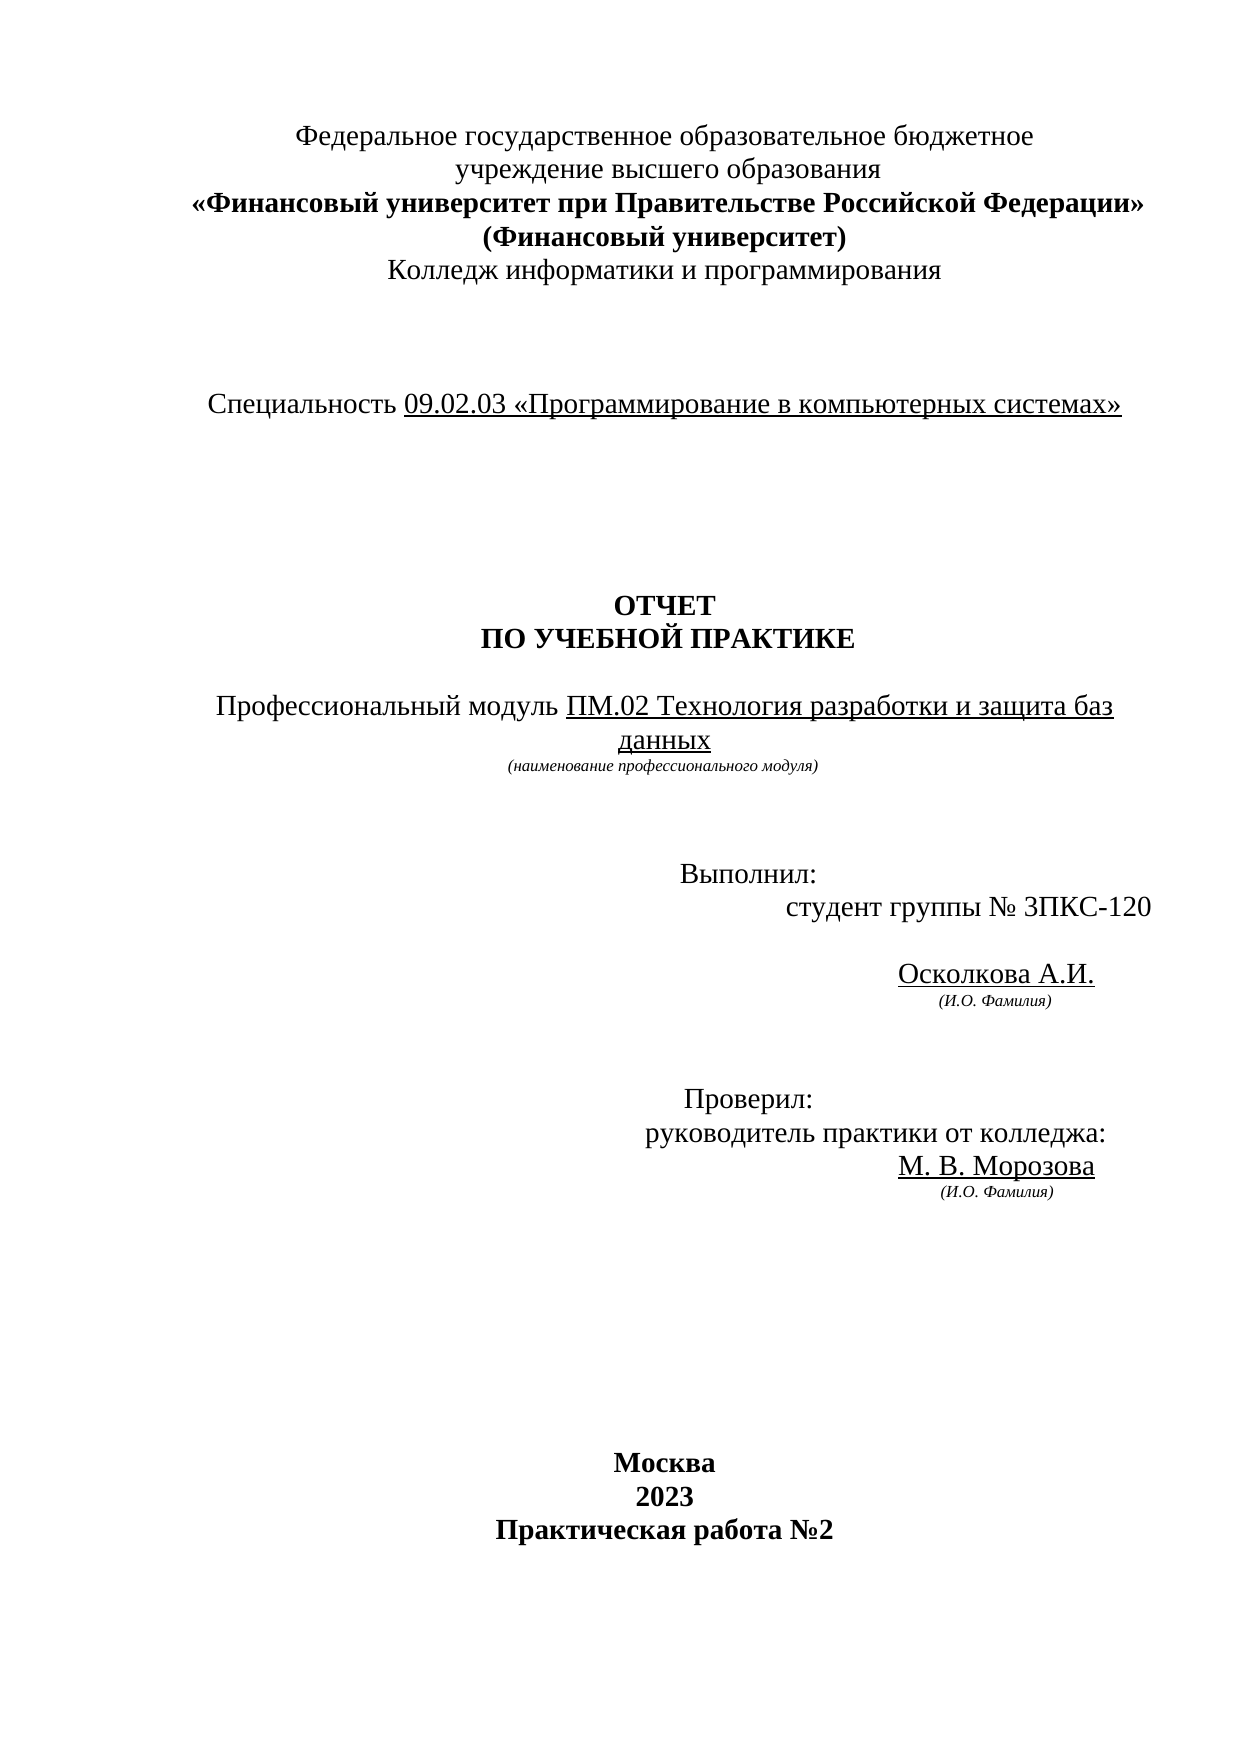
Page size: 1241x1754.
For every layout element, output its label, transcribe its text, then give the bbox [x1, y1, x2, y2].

text Колледж информатики и программирования [177, 252, 1152, 286]
text (И.О. Фамилия) [472, 1182, 1152, 1215]
text учреждение высшего образования [177, 152, 1152, 185]
text ОТЧЕТ [177, 588, 1152, 621]
text Специальность 09.02.03 «Программирование в компьютерных системах» [177, 386, 1152, 420]
text Практическая работа №2 [177, 1512, 1152, 1546]
text (наименование профессионального модуля) [177, 755, 1152, 789]
text Выполнил: [177, 856, 1152, 889]
text Москва [177, 1445, 1152, 1479]
text Проверил: [177, 1081, 1152, 1115]
text руководитель практики от колледжа: [177, 1115, 1152, 1148]
text студент группы № 3ПКС-120 [177, 889, 1152, 923]
text ПО УЧЕБНОЙ ПРАКТИКЕ [177, 621, 1152, 655]
text «Финансовый университет при Правительстве Российской Федерации» [177, 185, 1152, 219]
text 2023 [177, 1479, 1152, 1512]
text (Финансовый университет) [177, 219, 1152, 252]
text (И.О. Фамилия) [841, 990, 1152, 1024]
text Профессиональный модуль ПМ.02 Технология разработки и защита баз данных [177, 688, 1152, 755]
text Федеральное государственное образовательное бюджетное [177, 118, 1152, 152]
text М. В. Морозова [767, 1148, 1152, 1182]
text Осколкова А.И. [767, 957, 1152, 990]
